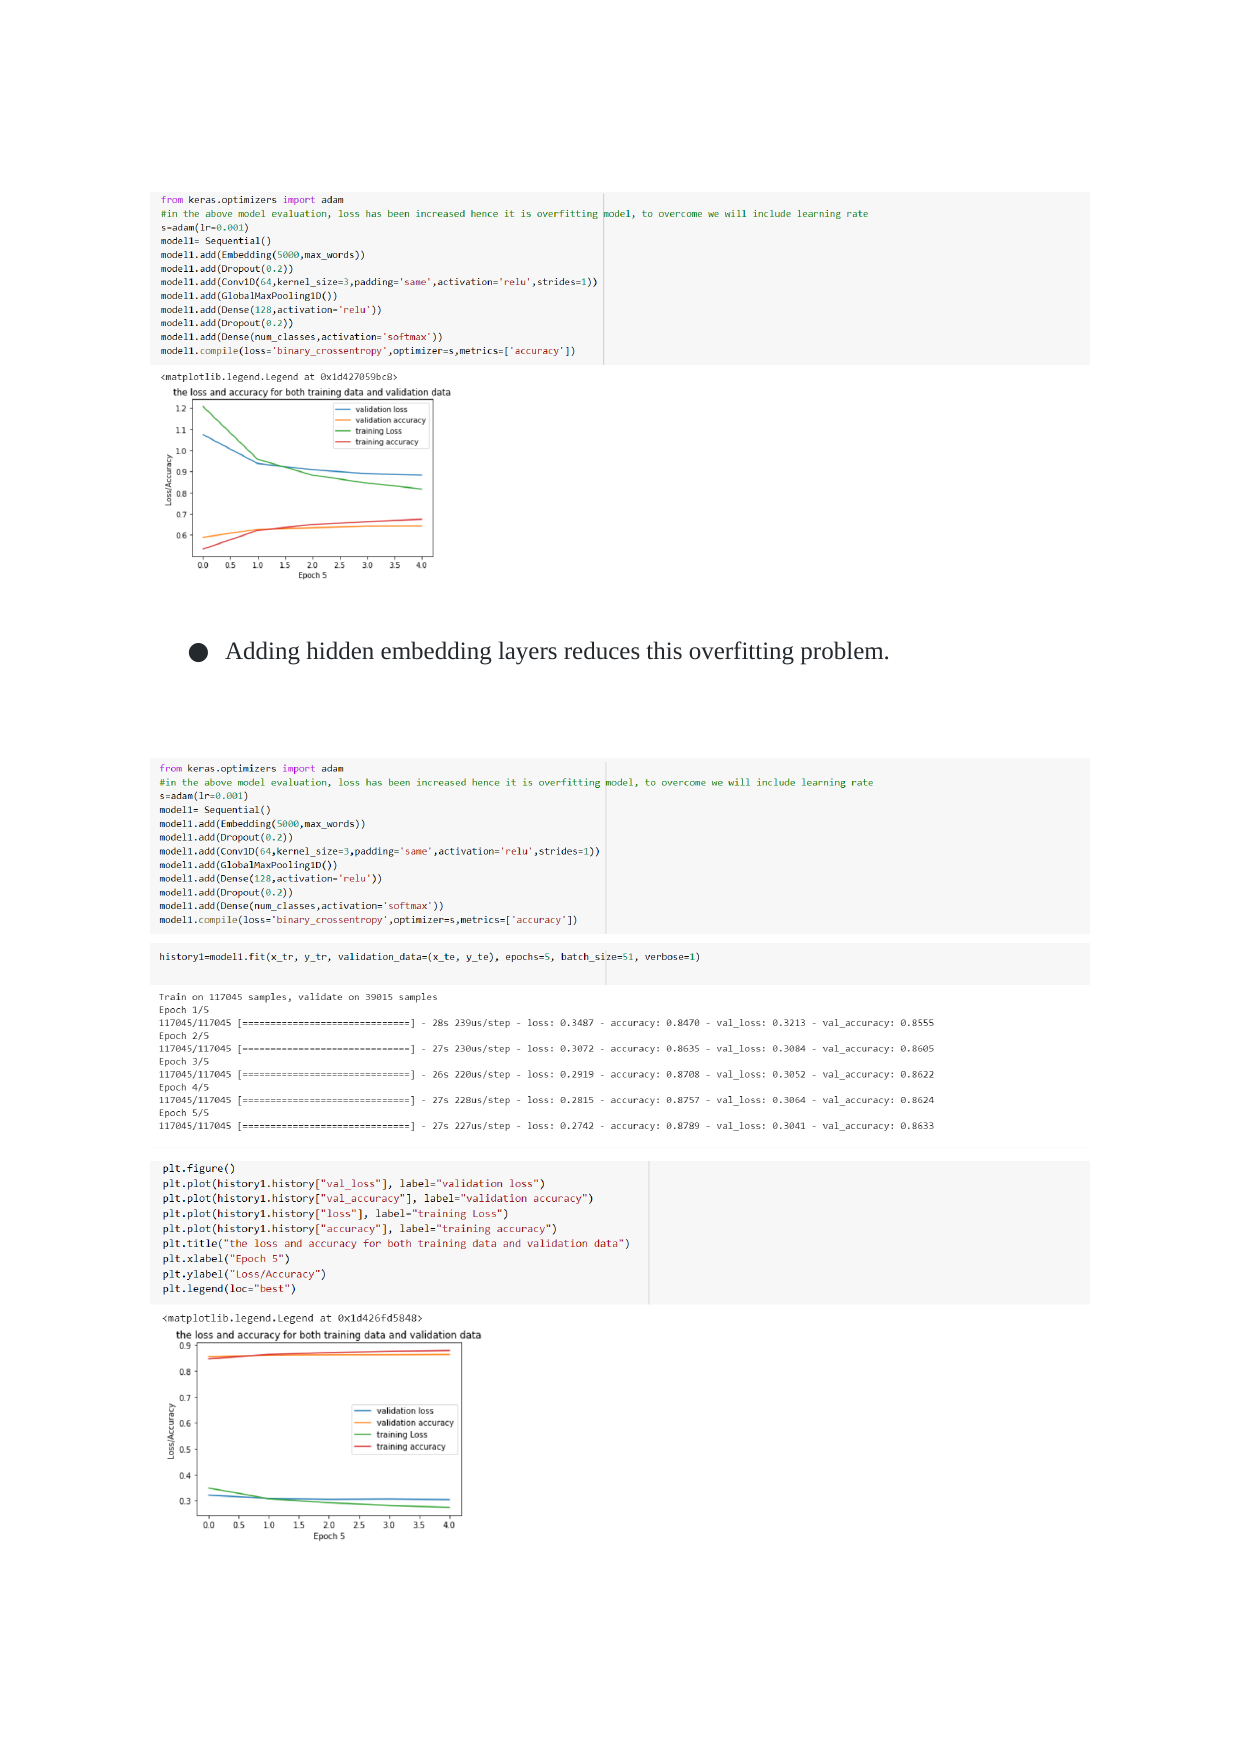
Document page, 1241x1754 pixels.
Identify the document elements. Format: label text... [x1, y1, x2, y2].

list Adding hidden embedding layers reduces this overfitting problem. [225, 623, 1090, 674]
picture [150, 758, 1091, 1148]
picture [150, 192, 1091, 592]
picture [150, 1161, 1091, 1554]
